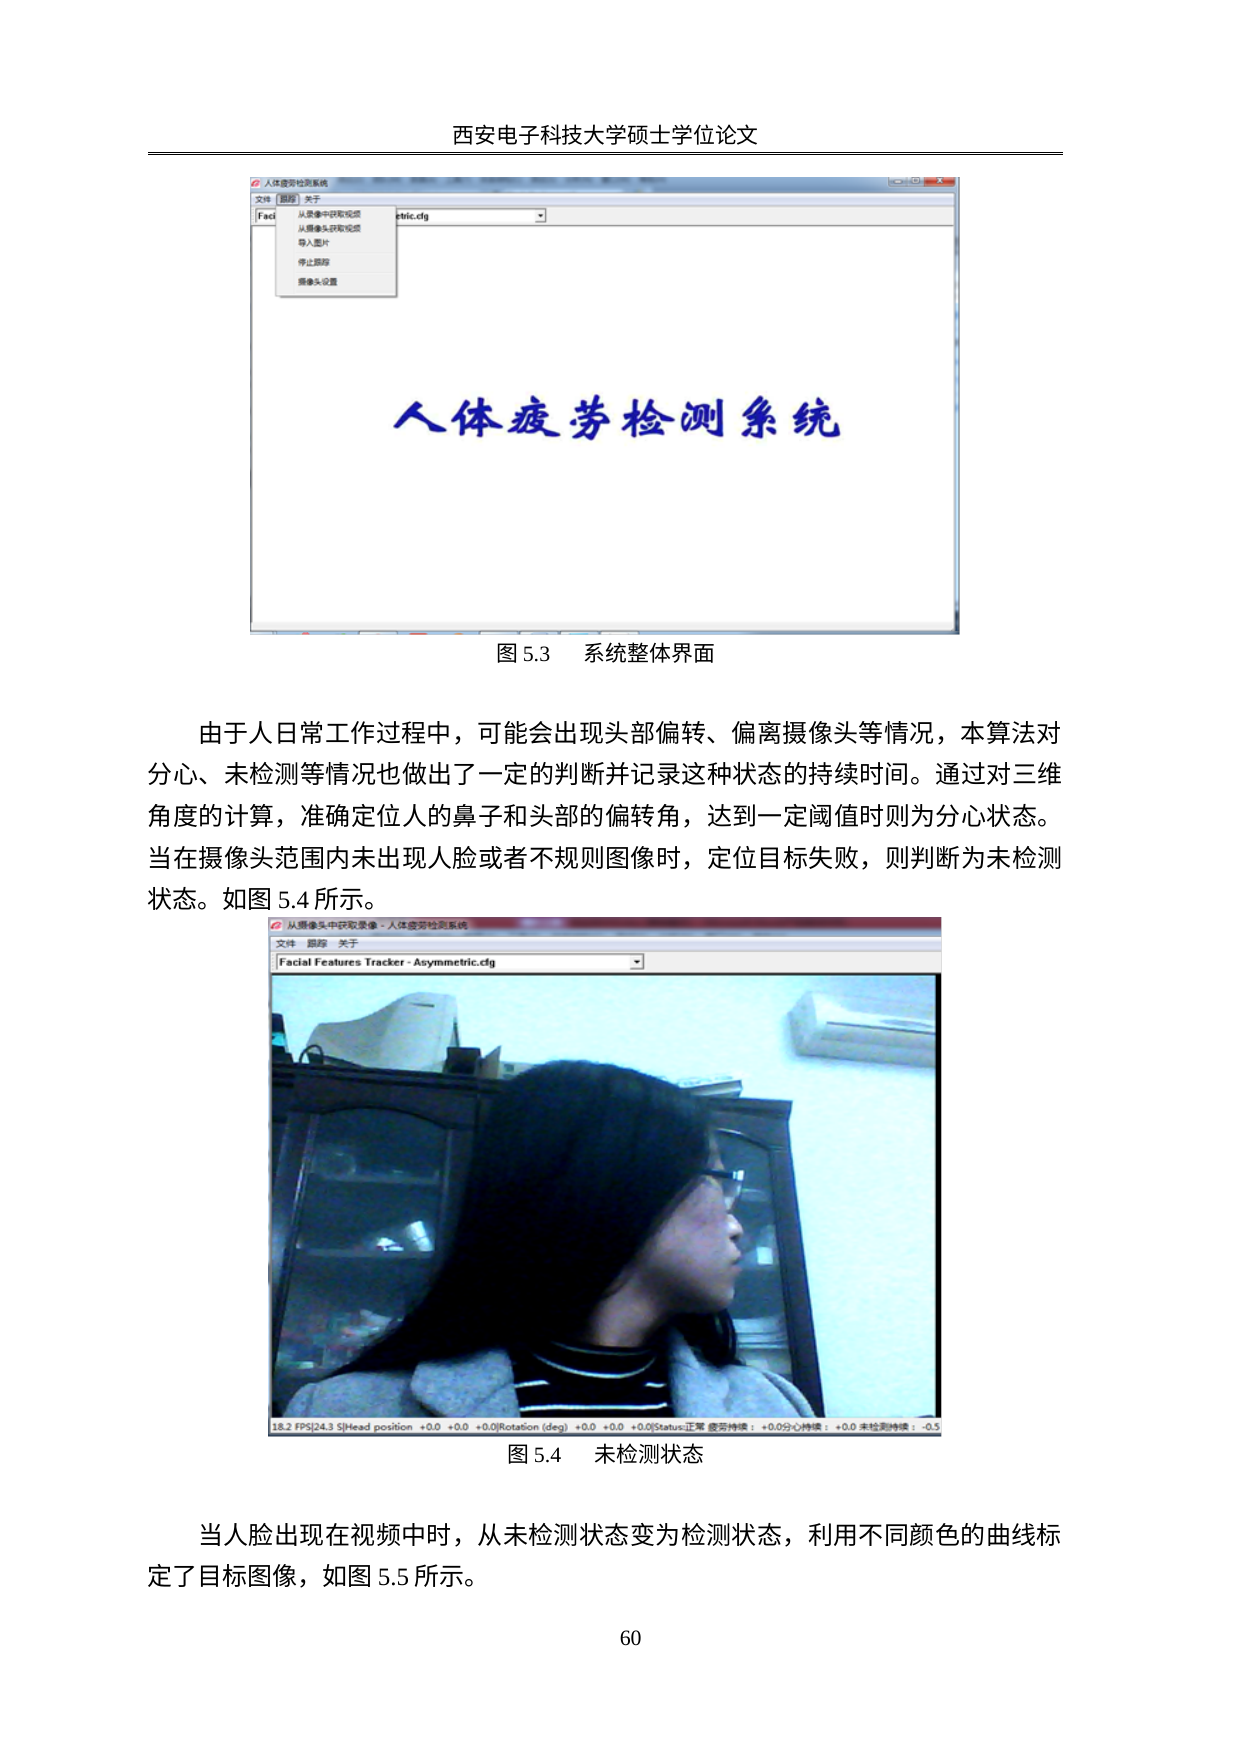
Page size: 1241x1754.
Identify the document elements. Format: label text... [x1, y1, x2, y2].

picture [268, 917, 943, 1438]
text 系统整体界面 [148, 636, 1063, 667]
picture [250, 177, 961, 636]
text 由于人日常工作过程中，可能会出现头部偏转、偏离摄像头等情况，本算法对分心、未检测等情况也做出了一定的判断并记录这种状态的持续时间。通过对三维角度的计算，准确定位人的鼻子和头部的偏转角，达到一定阈值时则为分心状态。当在摄像头范围内未出现人脸或者不规则图像时，定位目标失败，则判断为未检测状态。如图5.4所示。 [148, 709, 1063, 917]
text 未检测状态 [148, 1437, 1063, 1469]
text 当人脸出现在视频中时，从未检测状态变为检测状态，利用不同颜色的曲线标定了目标图像，如图5.5所示。 [148, 1511, 1063, 1594]
